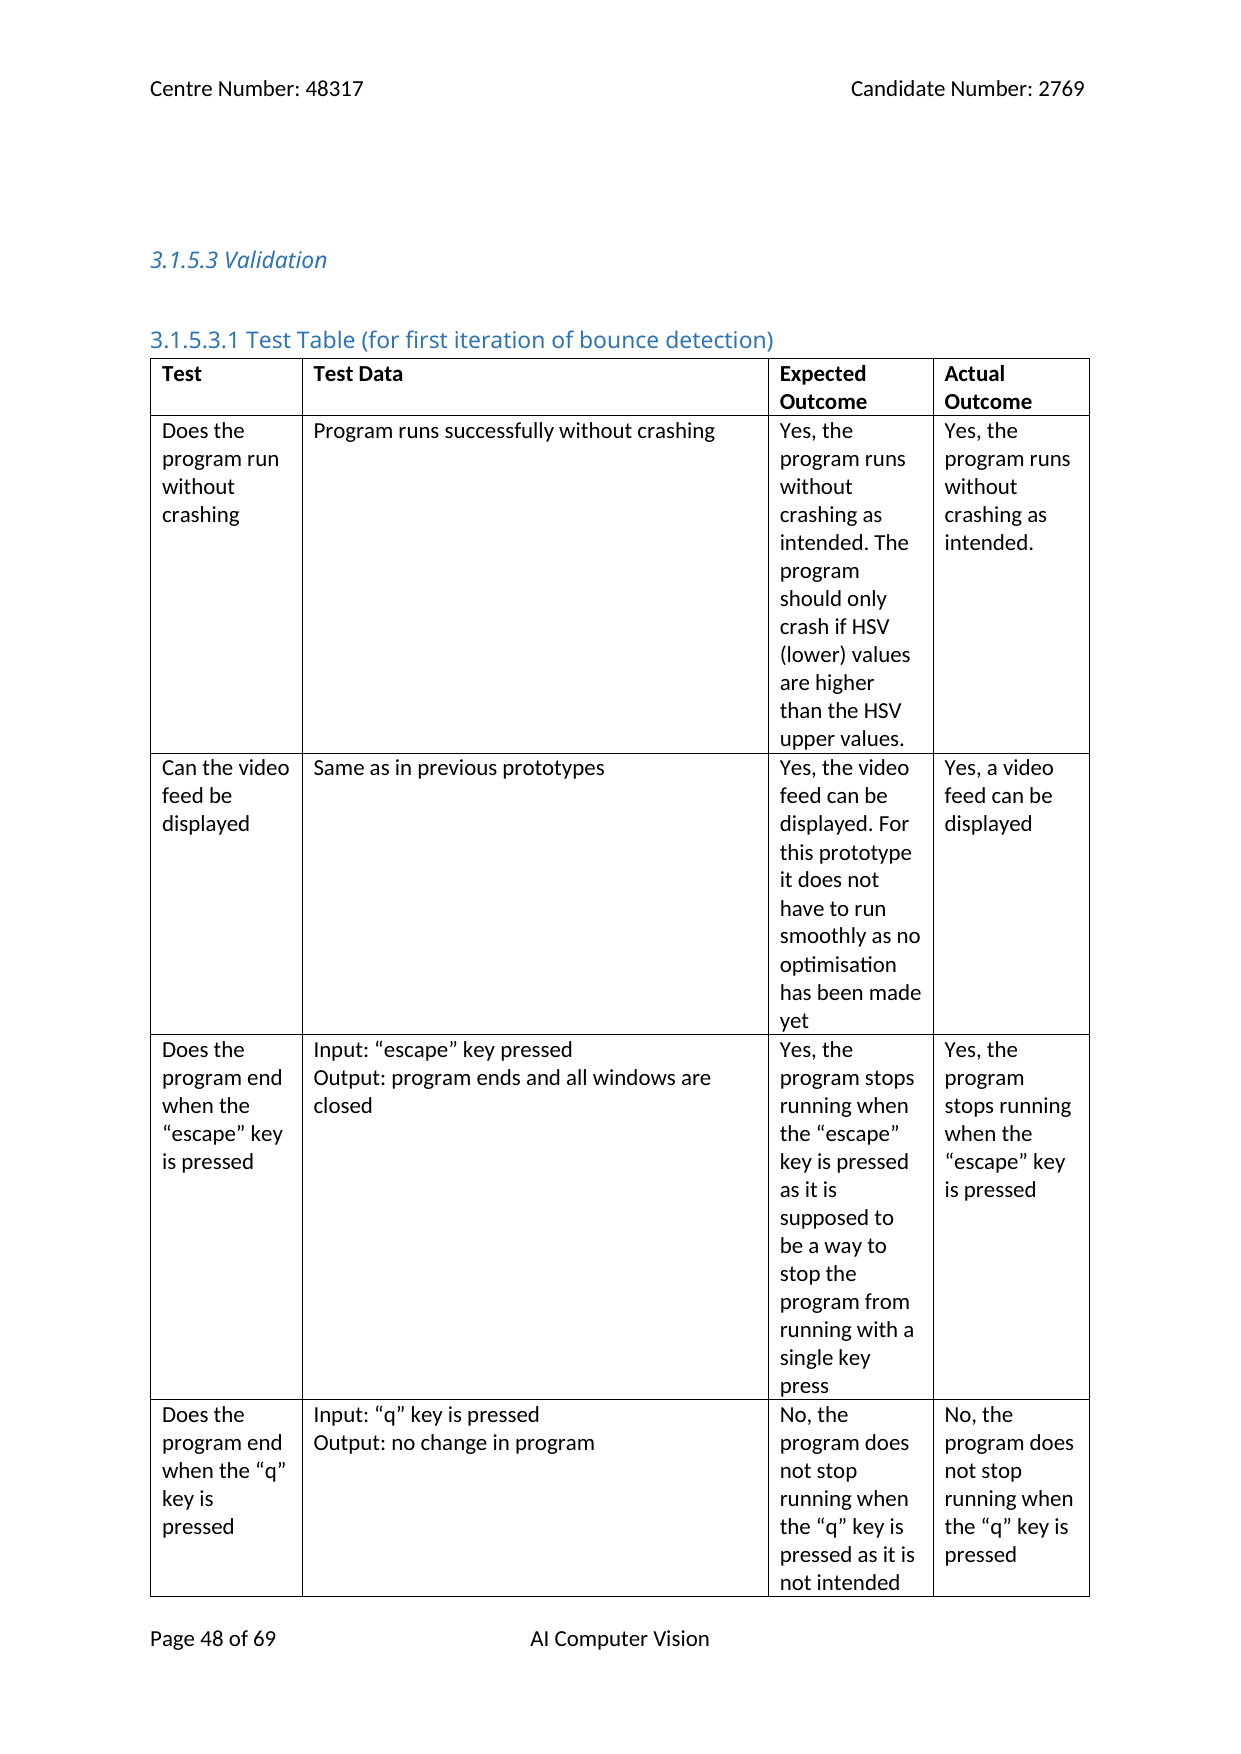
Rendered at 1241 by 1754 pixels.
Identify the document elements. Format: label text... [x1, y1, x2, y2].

table_header Test [151, 359, 302, 415]
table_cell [769, 1400, 933, 1596]
table_cell Does the program end when the “escape” key is pressed [151, 1035, 302, 1399]
subtitle 3.1.5.3 Validation [150, 244, 1090, 275]
table_cell Can the video feed be displayed [151, 754, 302, 1034]
table_cell Yes, a video feed can be displayed [934, 754, 1089, 1034]
subtitle 3.1.5.3.1 Test Table (for first iteration of bounce detection) [150, 324, 1090, 356]
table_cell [303, 1400, 768, 1596]
table_header Test Data [303, 359, 768, 415]
table_cell Does the program run without crashing [151, 416, 302, 752]
table_cell Input: “escape” key pressed Output: program ends and all windows are closed [303, 1035, 768, 1399]
table_cell Program runs successfully without crashing [303, 416, 768, 752]
table_cell Yes, the video feed can be displayed. For this prototype it does not have to run smoothly as no optimisation has been made yet [769, 754, 933, 1034]
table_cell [934, 1400, 1089, 1596]
table_header Actual Outcome [934, 359, 1089, 415]
table_cell Yes, the program runs without crashing as intended. [934, 416, 1089, 752]
table_header Expected Outcome [769, 359, 933, 415]
table_cell Yes, the program stops running when the “escape” key is pressed as it is supposed to be a way to stop the program from running with a single key press [769, 1035, 933, 1399]
table_cell Yes, the program runs without crashing as intended. The program should only crash if HSV (lower) values are higher than the HSV upper values. [769, 416, 933, 752]
table_cell Yes, the program stops running when the “escape” key is pressed [934, 1035, 1089, 1399]
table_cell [151, 1400, 302, 1596]
table_cell Same as in previous prototypes [303, 754, 768, 1034]
